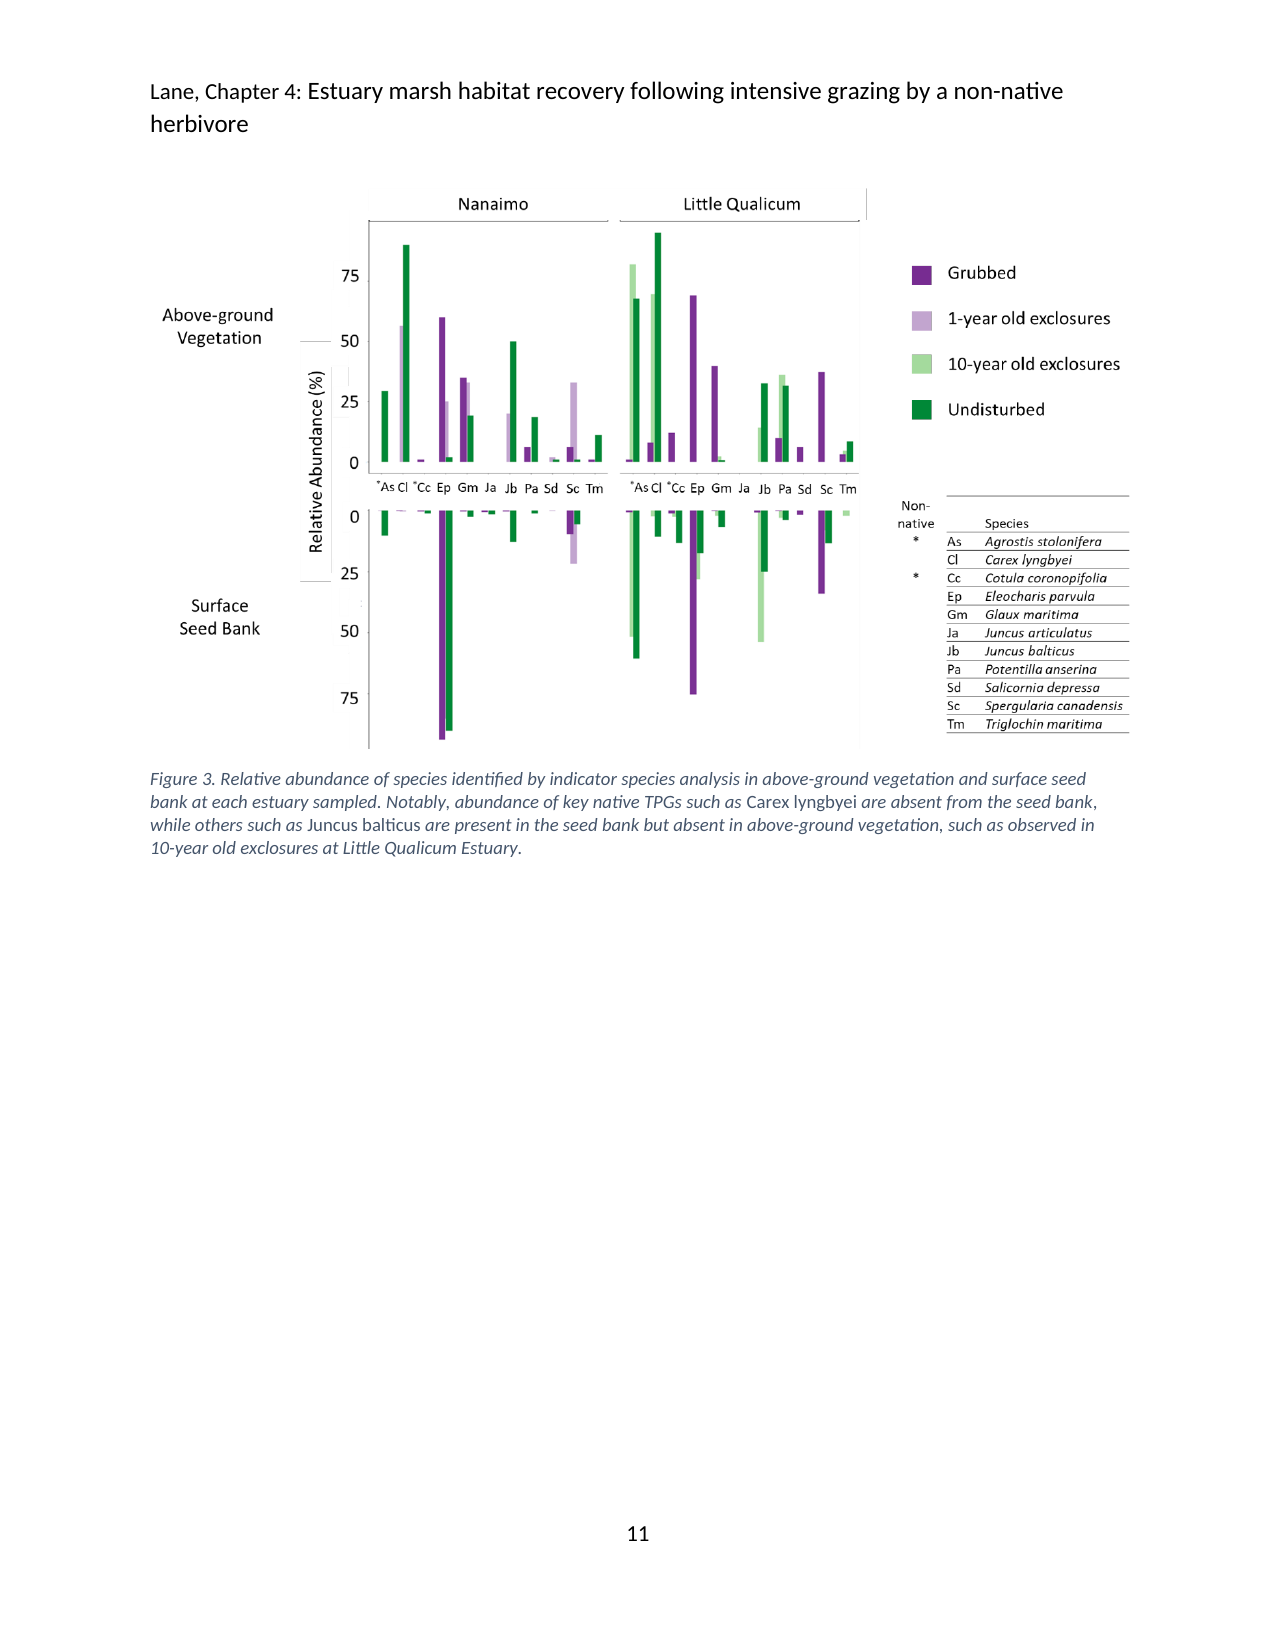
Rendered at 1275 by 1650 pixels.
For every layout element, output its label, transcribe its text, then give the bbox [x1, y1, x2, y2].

picture [150, 185, 1132, 749]
